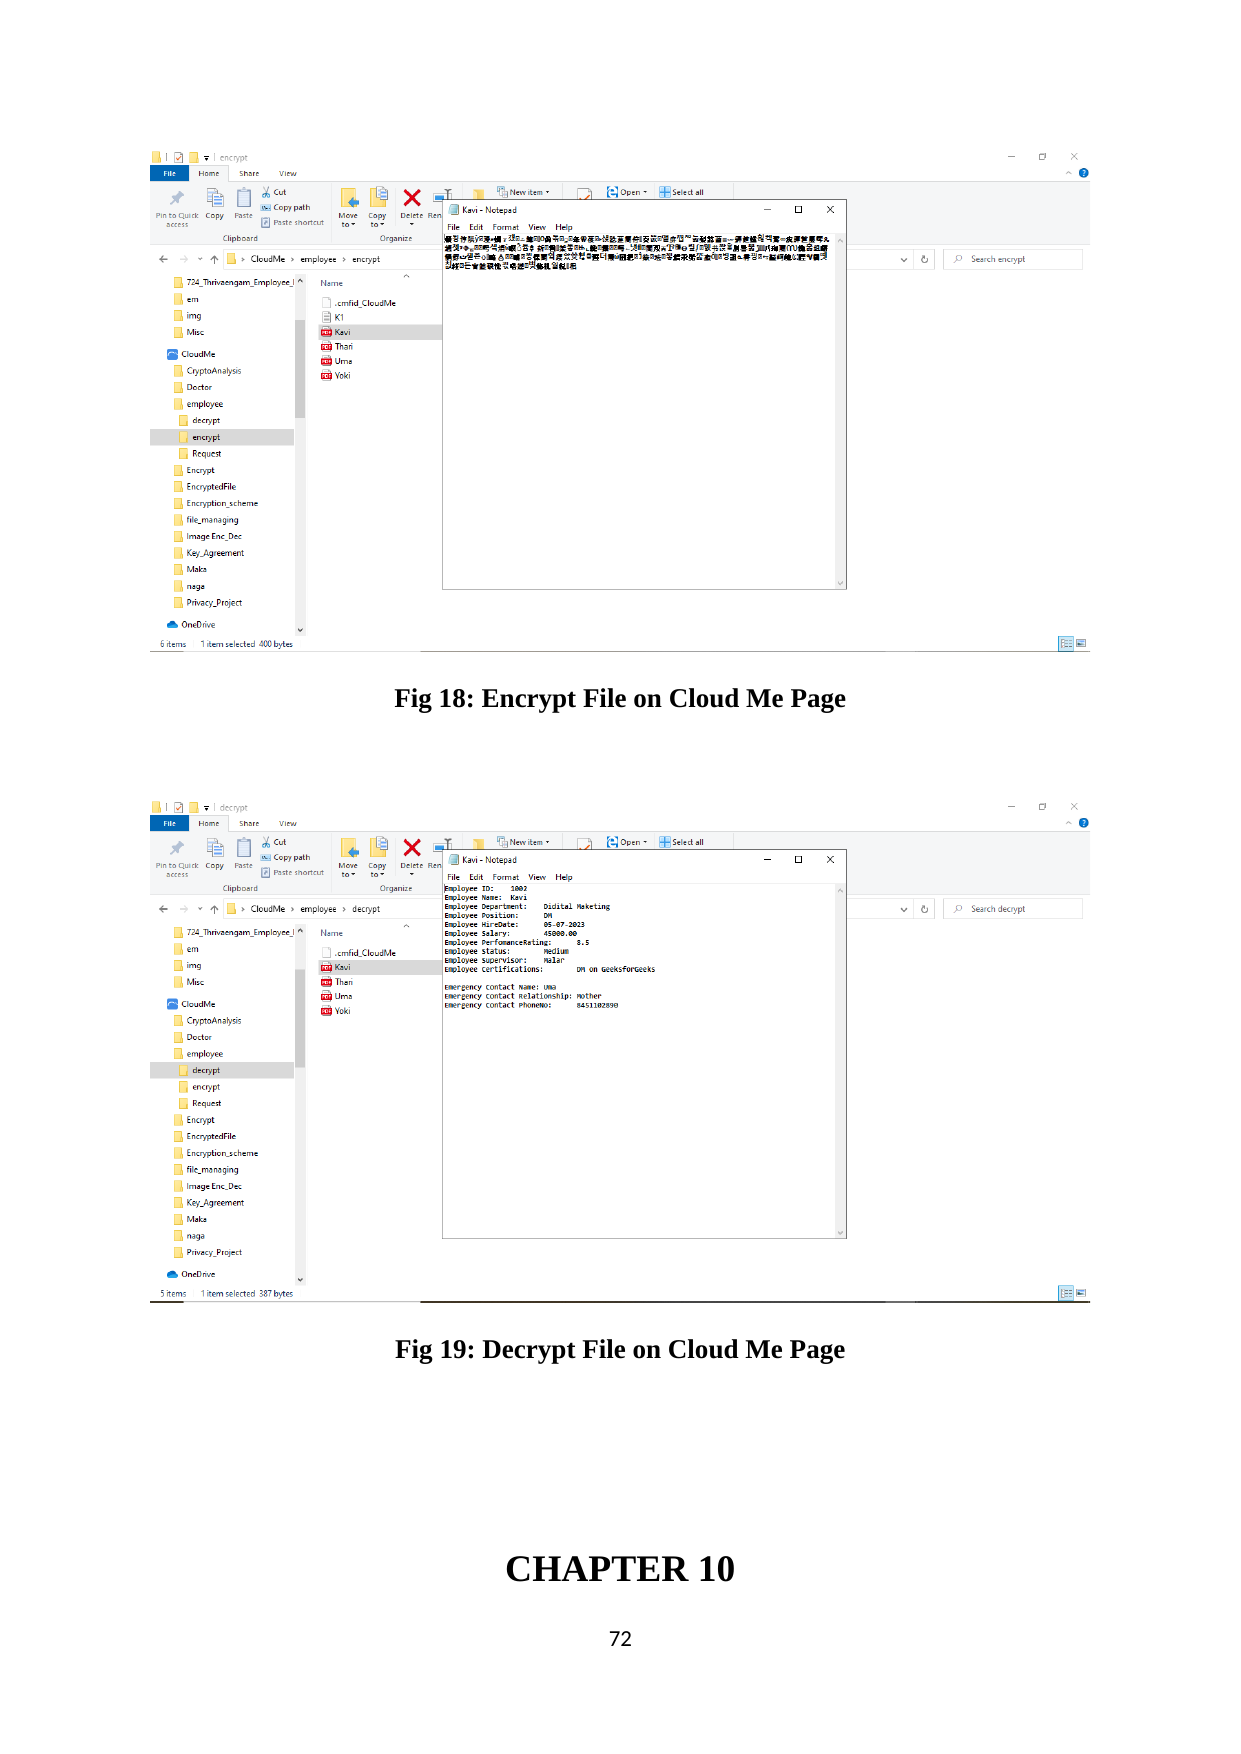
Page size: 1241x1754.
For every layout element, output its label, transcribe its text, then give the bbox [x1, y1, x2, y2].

picture [150, 150, 1091, 652]
text Fig 19: Decrypt File on Cloud Me Page [150, 1333, 1090, 1364]
text Fig 18: Encrypt File on Cloud Me Page [150, 682, 1090, 713]
text CHAPTER 10 [150, 1546, 1090, 1589]
picture [150, 799, 1091, 1303]
